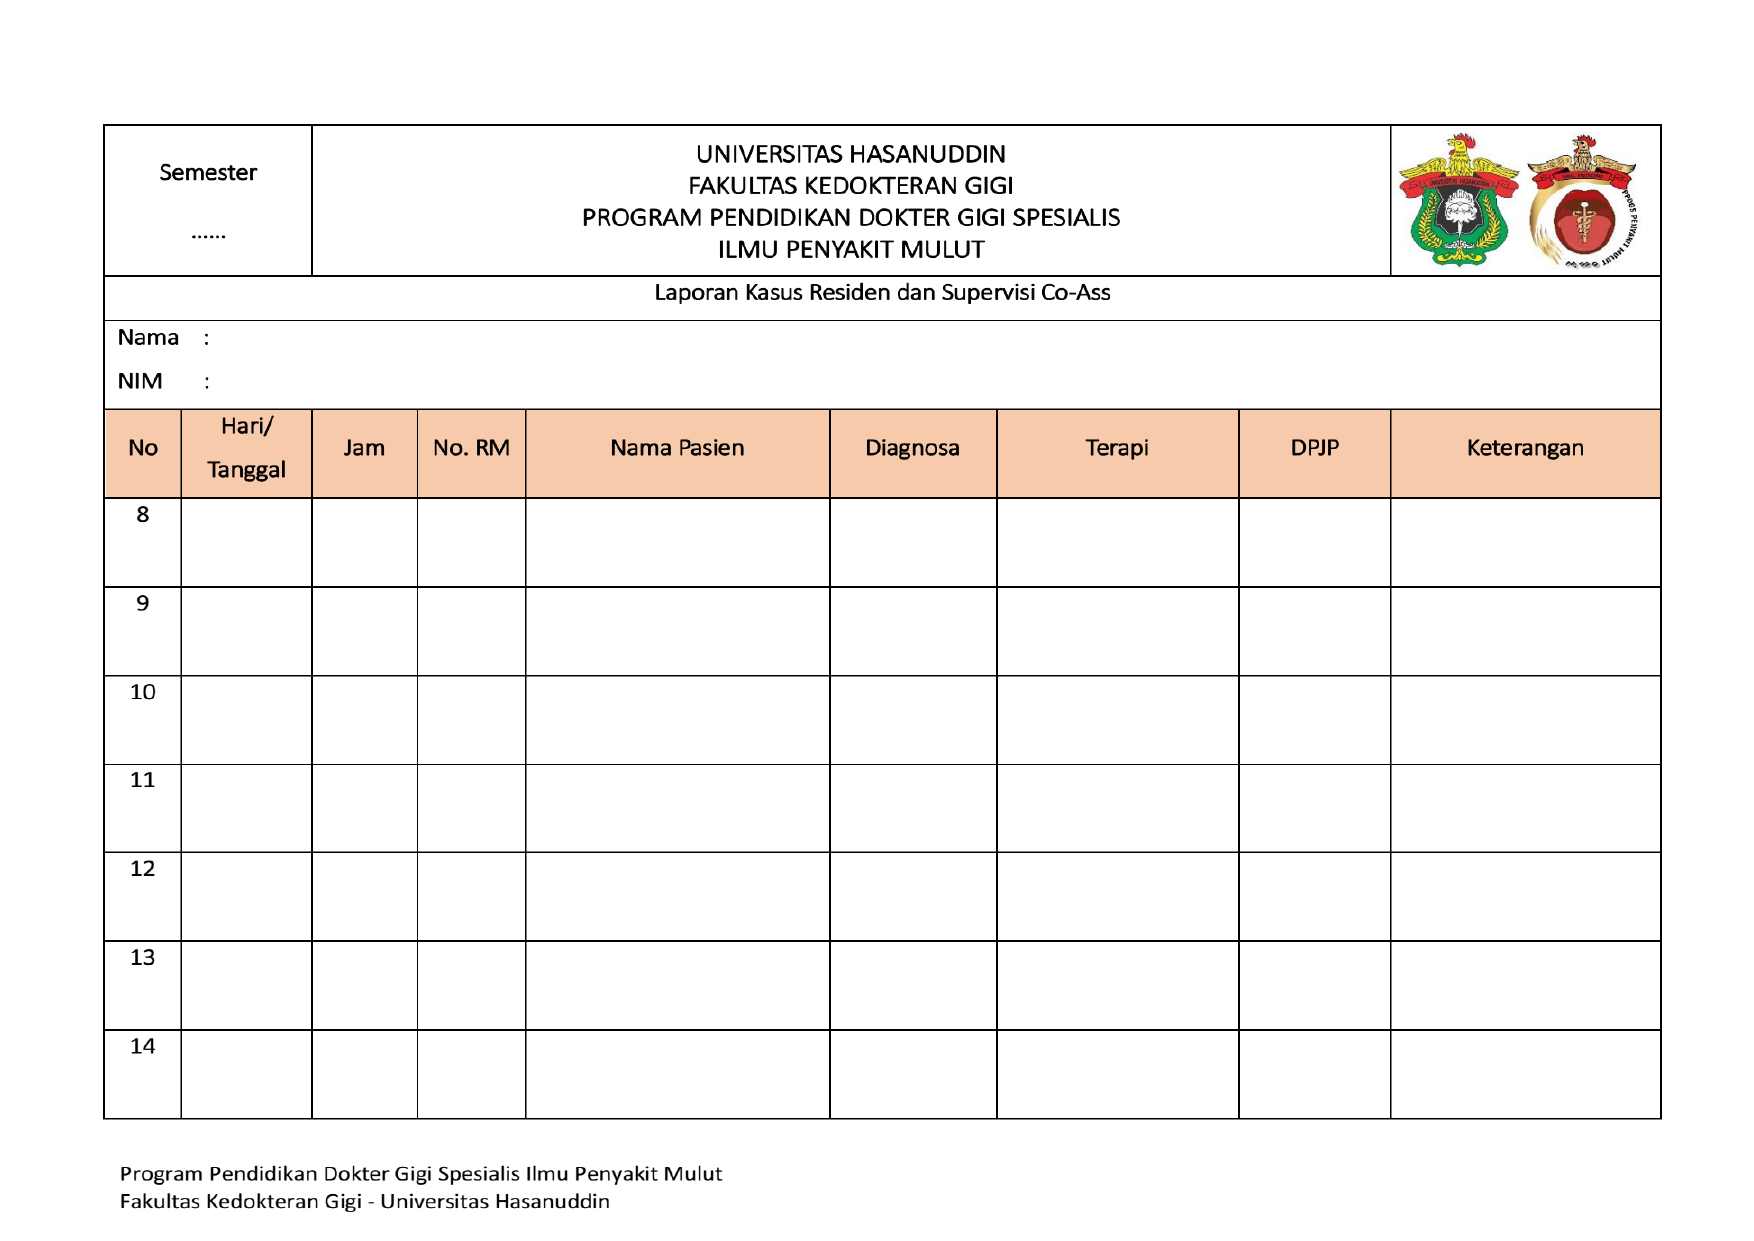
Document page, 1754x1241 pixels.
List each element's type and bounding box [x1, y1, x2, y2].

picture [62, 106, 1710, 1229]
